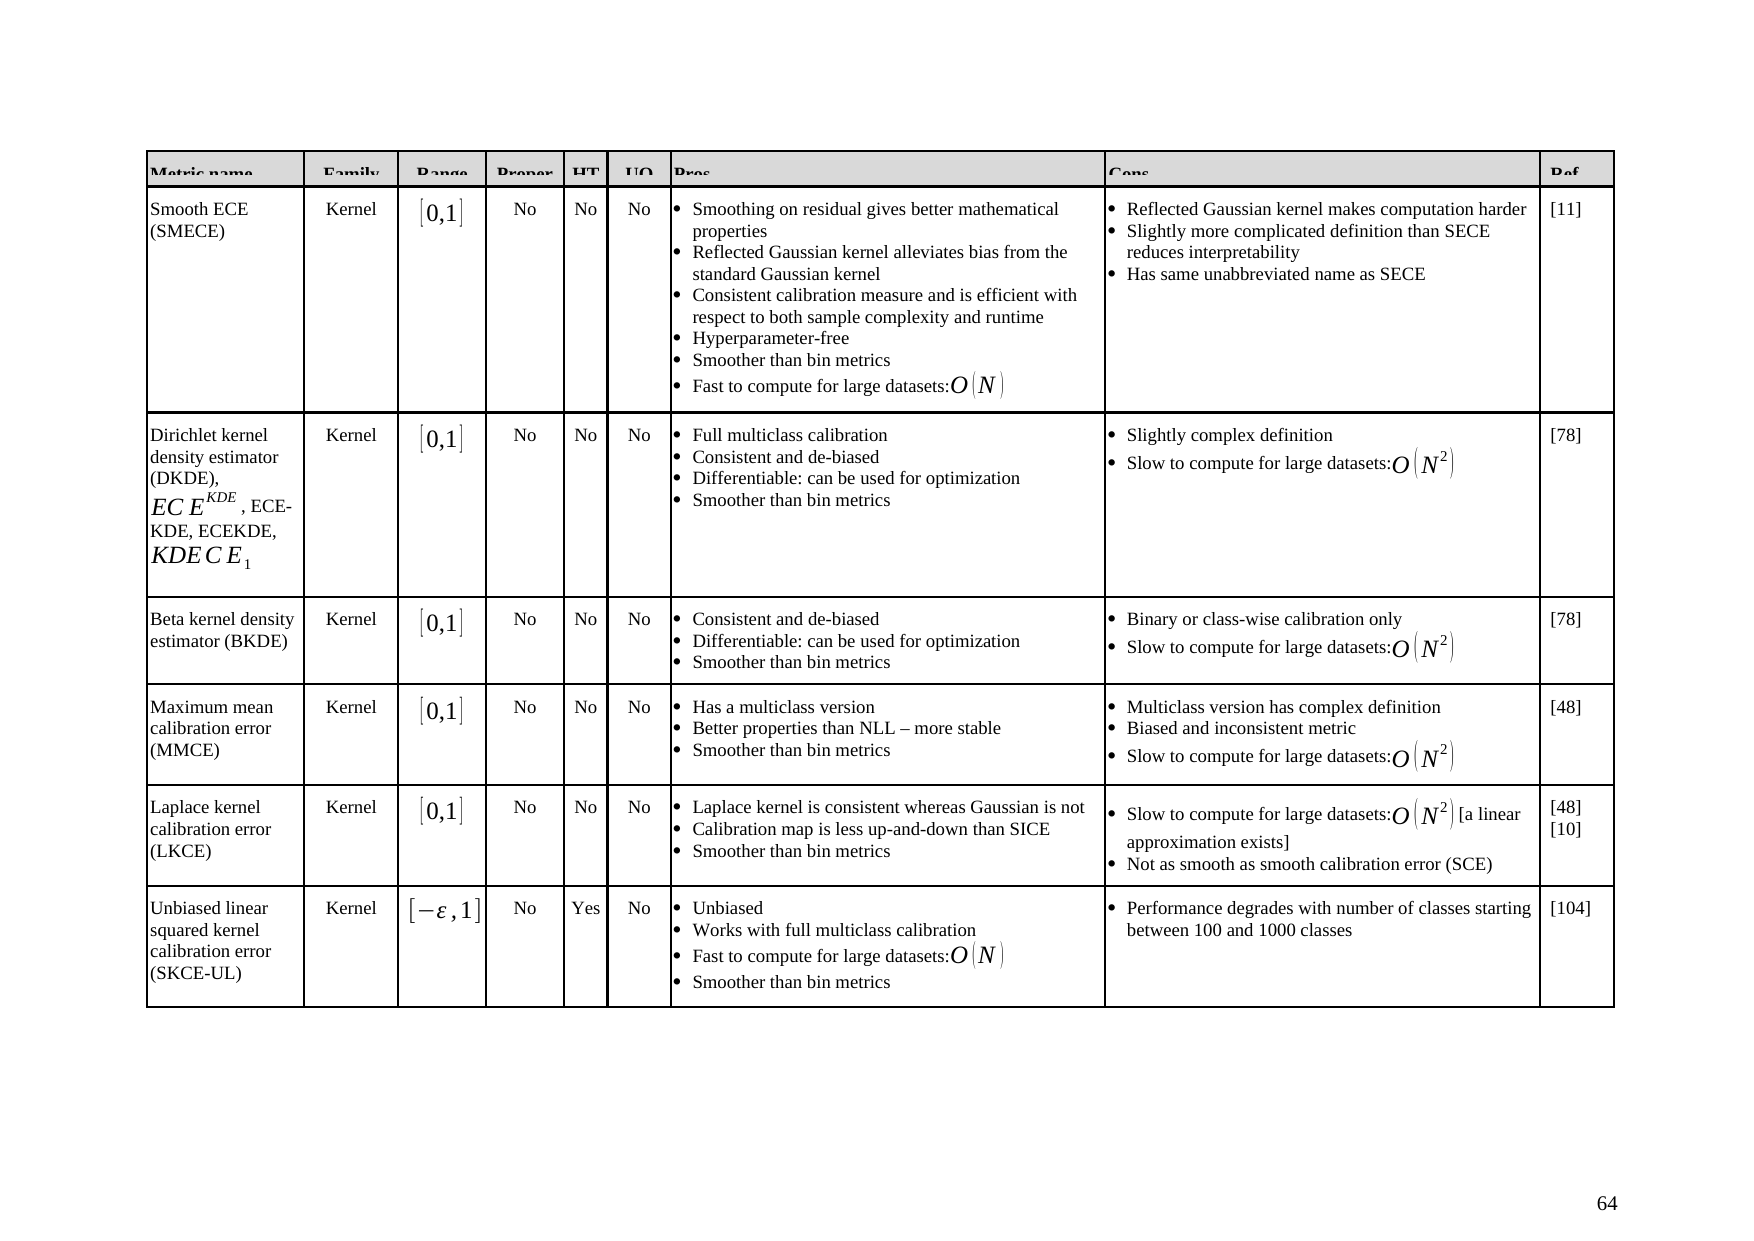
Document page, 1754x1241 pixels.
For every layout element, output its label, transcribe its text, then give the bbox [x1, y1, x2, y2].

table_cell Multiclass version has complex definition Biased and inconsistent metric Slow to compute for large datasets: [1106, 685, 1539, 784]
table_cell No [487, 786, 563, 884]
table_cell No [609, 786, 670, 884]
table_cell Laplace kernel is consistent whereas Gaussian is not Calibration map is less up-and-down than SICE Smoother than bin metrics [672, 786, 1104, 884]
table_cell [104] [1541, 887, 1613, 1006]
table_cell Kernel [305, 188, 397, 411]
table_cell [399, 685, 485, 784]
table_cell No [487, 414, 563, 596]
table_cell [399, 188, 485, 411]
table_cell No [565, 598, 606, 683]
table_cell Smoothing on residual gives better mathematical properties Reflected Gaussian kernel alleviates bias from the standard Gaussian kernel Consistent calibration measure and is efficient with respect to both sample complexity and runtime Hyperparameter-free Smoother than bin metrics Fast to compute for large datasets: [672, 188, 1104, 411]
table_cell No [565, 414, 606, 596]
table_cell No [609, 188, 670, 411]
table_cell Dirichlet kernel density estimator (DKDE), , ECE-KDE, ECEKDE, [148, 414, 303, 596]
table_cell [399, 786, 485, 884]
table_cell No [565, 786, 606, 884]
table_header Pros [672, 152, 1104, 185]
table_cell Kernel [305, 414, 397, 596]
table_cell Yes [565, 887, 606, 1006]
table_cell Has a multiclass version Better properties than NLL – more stable Smoother than bin metrics [672, 685, 1104, 784]
table_cell Reflected Gaussian kernel makes computation harder Slightly more complicated definition than SECE reduces interpretability Has same unabbreviated name as SECE [1106, 188, 1539, 411]
table_cell Slow to compute for large datasets: [a linear approximation exists] Not as smooth as smooth calibration error (SCE) [1106, 786, 1539, 884]
table_header UO [609, 152, 670, 185]
table_cell Smooth ECE (SMECE) [148, 188, 303, 411]
table_header HT [565, 152, 606, 185]
table_header Proper [487, 152, 563, 185]
table_cell Binary or class-wise calibration only Slow to compute for large datasets: [1106, 598, 1539, 683]
table_cell No [487, 887, 563, 1006]
table_cell [399, 598, 485, 683]
table_cell [11] [1541, 188, 1613, 411]
table_cell No [487, 598, 563, 683]
table_cell No [609, 598, 670, 683]
table_cell Beta kernel density estimator (BKDE) [148, 598, 303, 683]
table_header Range [399, 152, 485, 185]
table_cell Unbiased linear squared kernel calibration error (SKCE-UL) [148, 887, 303, 1006]
table_cell Kernel [305, 887, 397, 1006]
table_cell Full multiclass calibration Consistent and de-biased Differentiable: can be used for optimization Smoother than bin metrics [672, 414, 1104, 596]
table_cell [78] [1541, 414, 1613, 596]
table_header Family [305, 152, 397, 185]
table_cell Maximum mean calibration error (MMCE) [148, 685, 303, 784]
table_cell Kernel [305, 685, 397, 784]
table_cell No [487, 685, 563, 784]
table_cell [48] [10] [1541, 786, 1613, 884]
table_cell Kernel [305, 786, 397, 884]
table_cell Performance degrades with number of classes starting between 100 and 1000 classes [1106, 887, 1539, 1006]
table_header Ref [1541, 152, 1613, 185]
table_cell [78] [1541, 598, 1613, 683]
table_cell Kernel [305, 598, 397, 683]
table_cell No [565, 685, 606, 784]
table_cell Unbiased Works with full multiclass calibration Fast to compute for large datasets: Smoother than bin metrics [672, 887, 1104, 1006]
table_header Metric name [148, 152, 303, 185]
table_cell No [609, 685, 670, 784]
table_cell No [609, 414, 670, 596]
table_cell No [565, 188, 606, 411]
table_header Cons [1106, 152, 1539, 185]
table_cell No [487, 188, 563, 411]
table_cell Consistent and de-biased Differentiable: can be used for optimization Smoother than bin metrics [672, 598, 1104, 683]
table_cell No [609, 887, 670, 1006]
table_cell [48] [1541, 685, 1613, 784]
table_cell Laplace kernel calibration error (LKCE) [148, 786, 303, 884]
table_cell [399, 887, 485, 1006]
table_cell Slightly complex definition Slow to compute for large datasets: [1106, 414, 1539, 596]
table_cell [399, 414, 485, 596]
